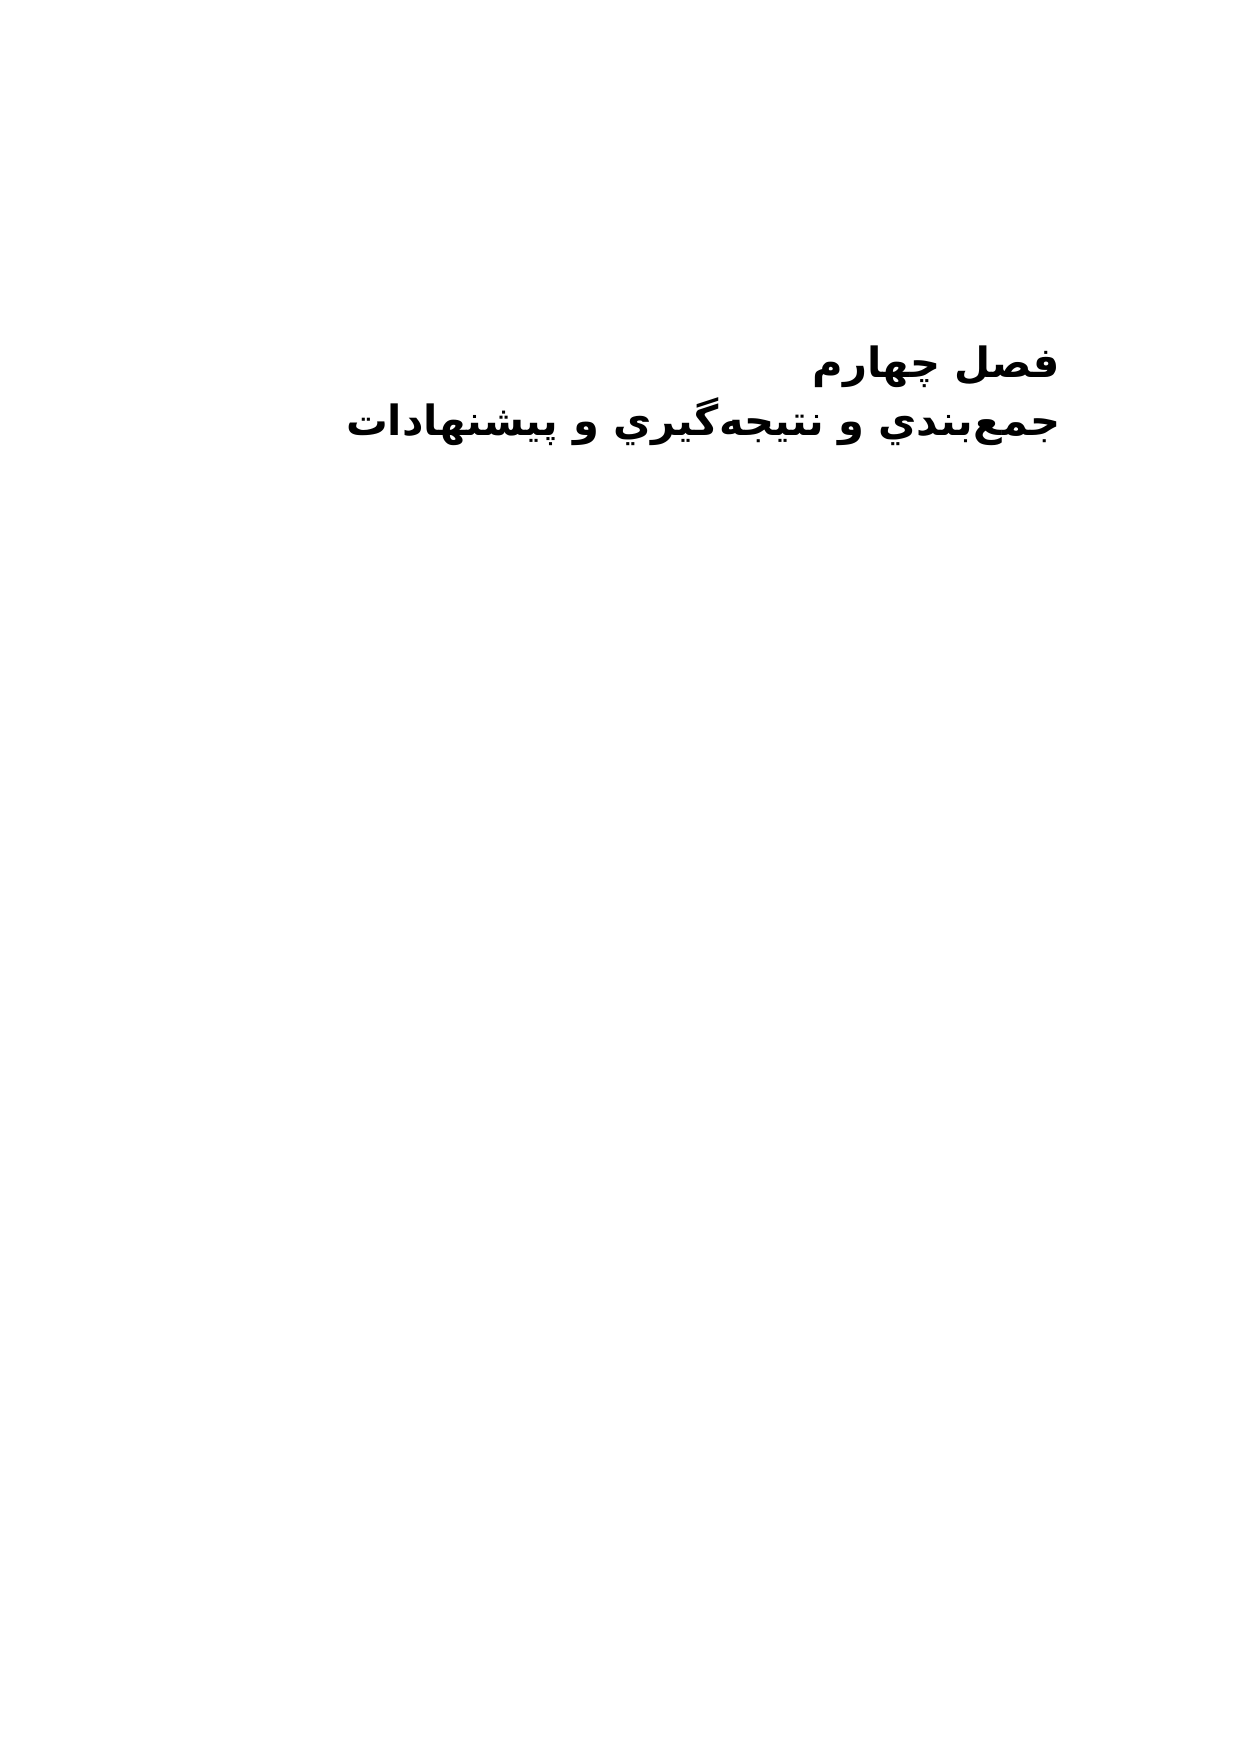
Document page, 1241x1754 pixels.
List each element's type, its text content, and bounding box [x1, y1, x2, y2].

subtitle فصل چهارم جمع‌بندي و نتيجه‌گيري و پیشنهاداتجمع‌بندي و نتيجه‌گيري [150, 280, 1060, 445]
